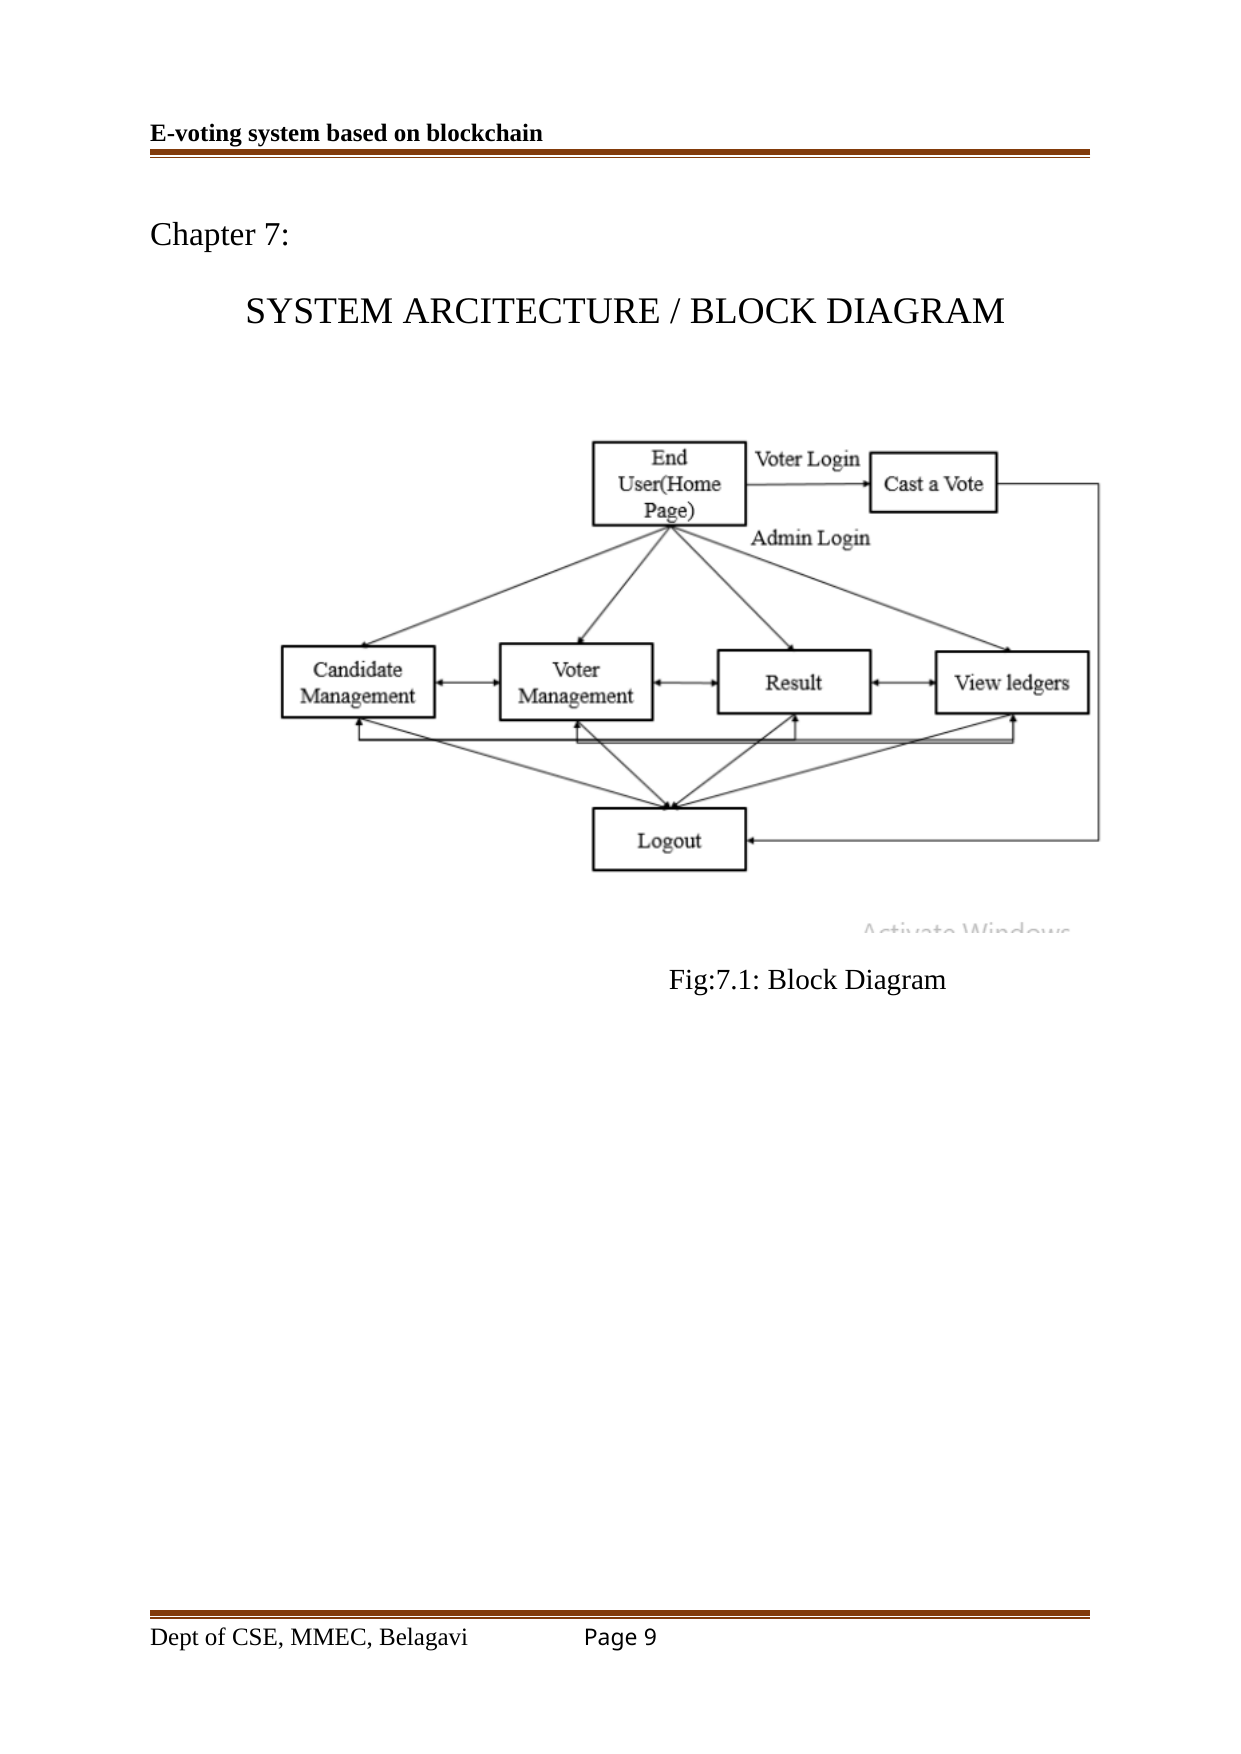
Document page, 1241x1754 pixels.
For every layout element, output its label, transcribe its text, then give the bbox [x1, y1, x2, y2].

picture [225, 345, 1166, 933]
text Chapter 7: [150, 214, 1090, 253]
text SYSTEM ARCITECTURE / BLOCK DIAGRAM Fig:7.1: Block Diagram [225, 288, 1090, 345]
text SYSTEM ARCITECTURE / BLOCK DIAGRAM Fig:7.1: Block Diagram [225, 933, 1090, 997]
